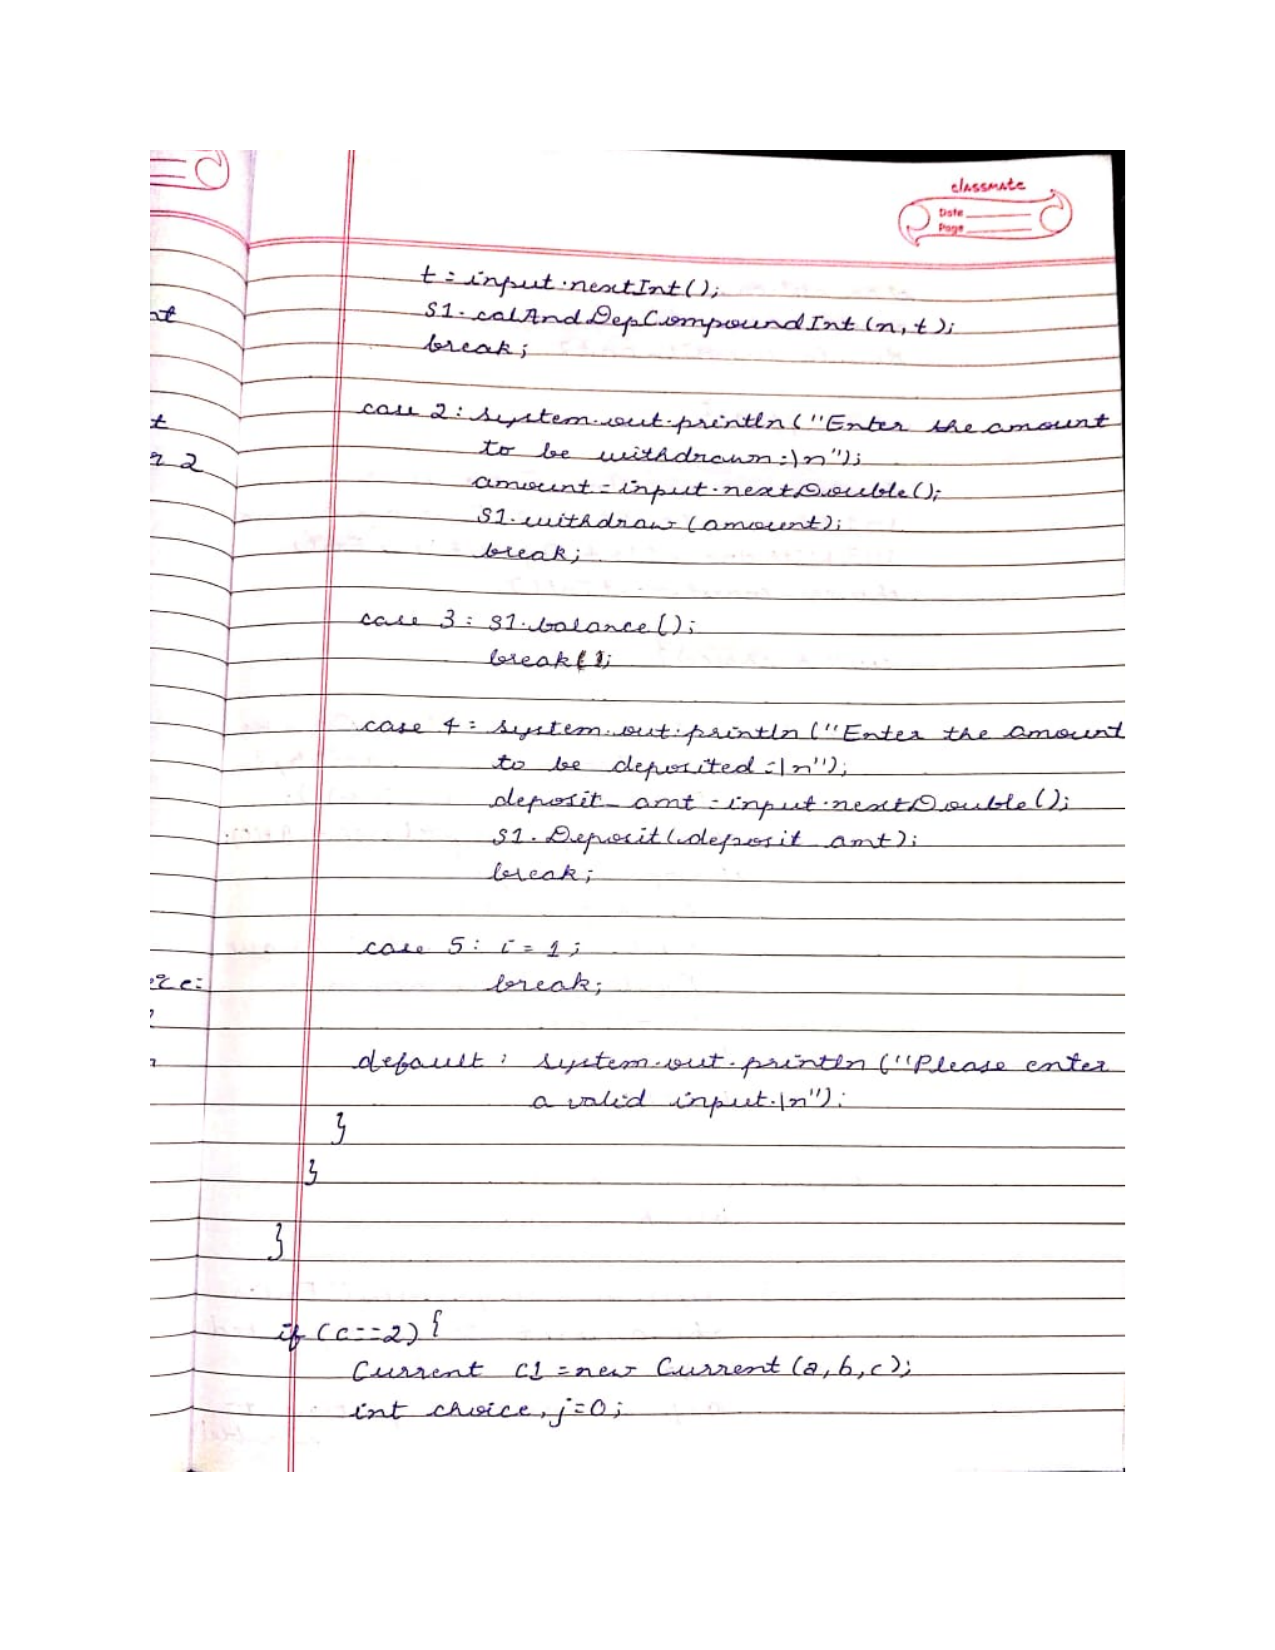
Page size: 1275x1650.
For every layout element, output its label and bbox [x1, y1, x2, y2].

picture [150, 150, 1125, 1472]
